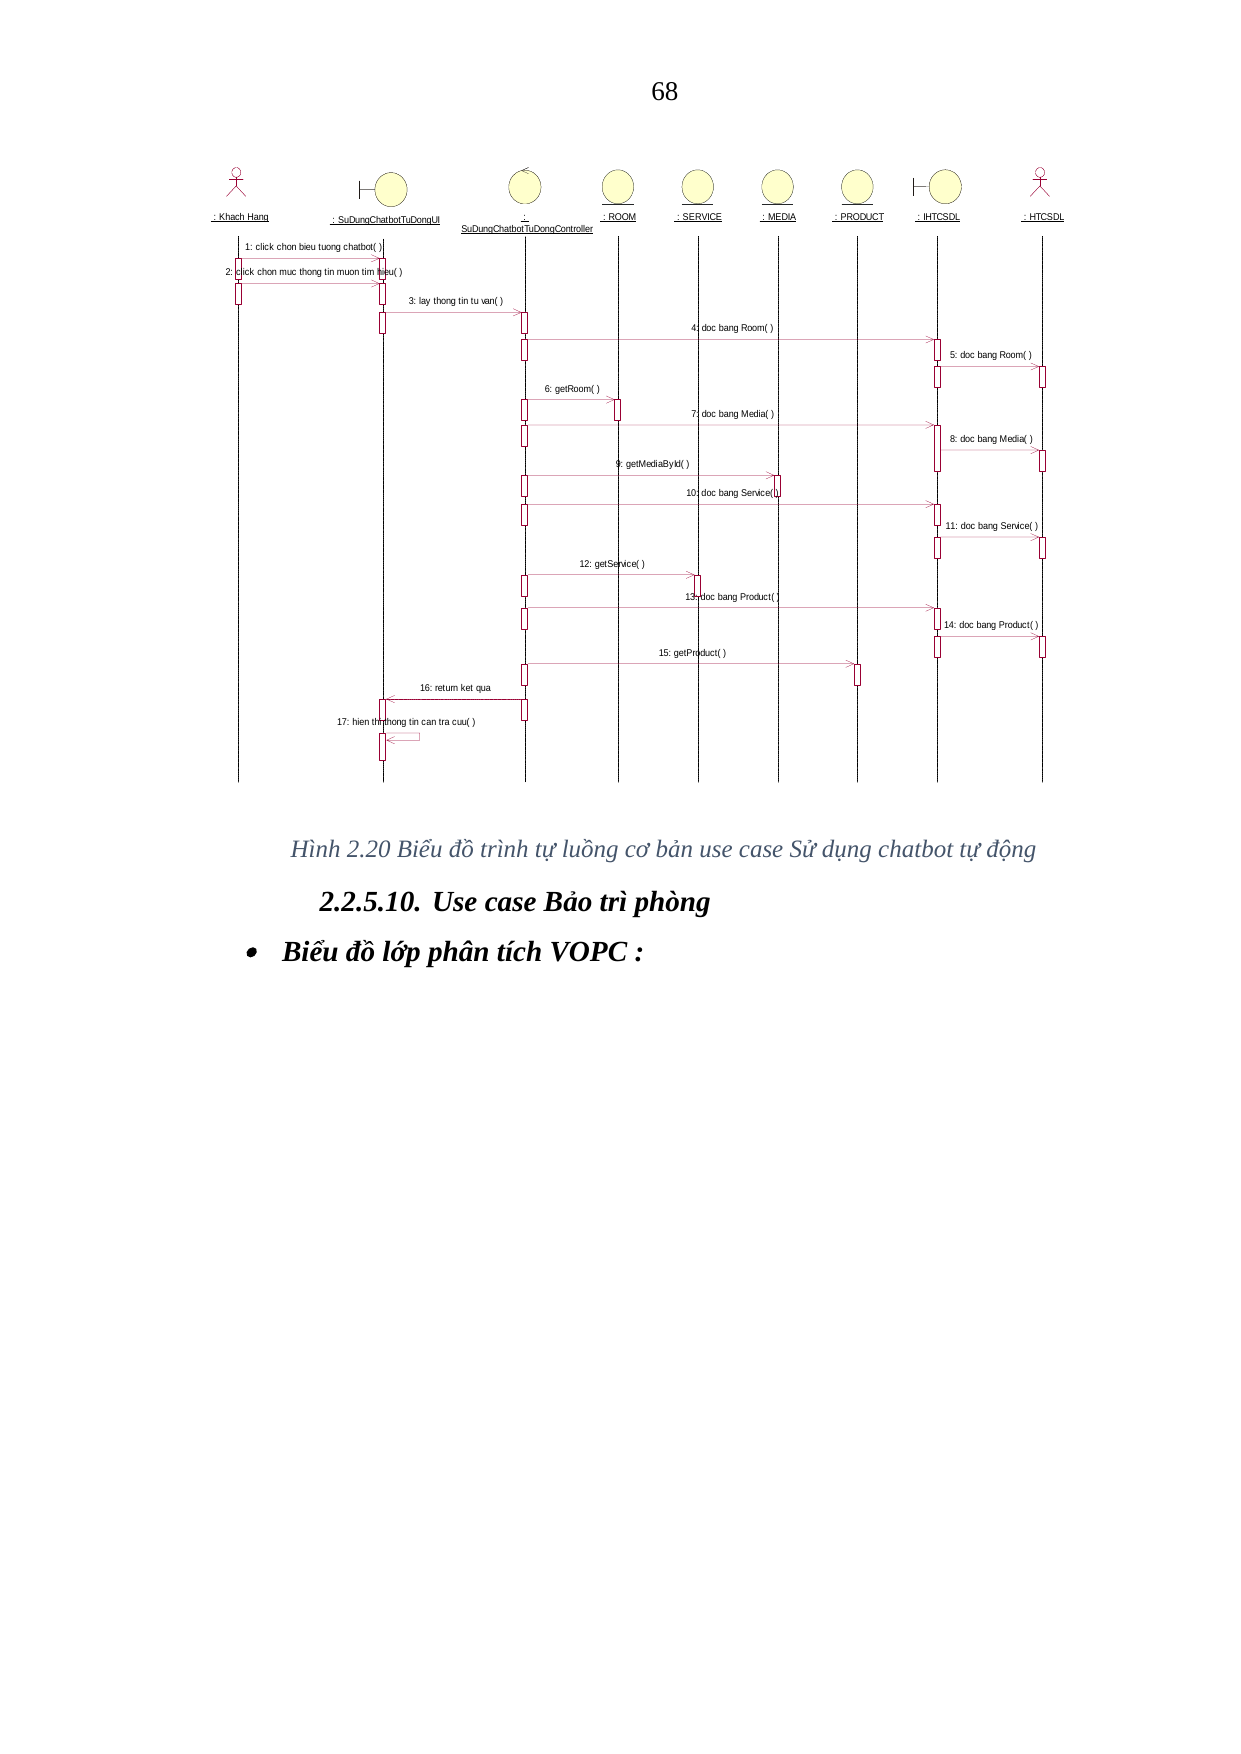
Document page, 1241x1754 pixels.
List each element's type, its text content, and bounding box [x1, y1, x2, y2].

subtitle Use case Bảo trì phòng [319, 884, 1122, 918]
text Hình 2.20 Biểu đồ trình tự luồng cơ bản use case Sử dụng chatbot tự động [207, 834, 1122, 863]
list Biểu đồ lớp phân tích VOPC : [244, 934, 1122, 968]
